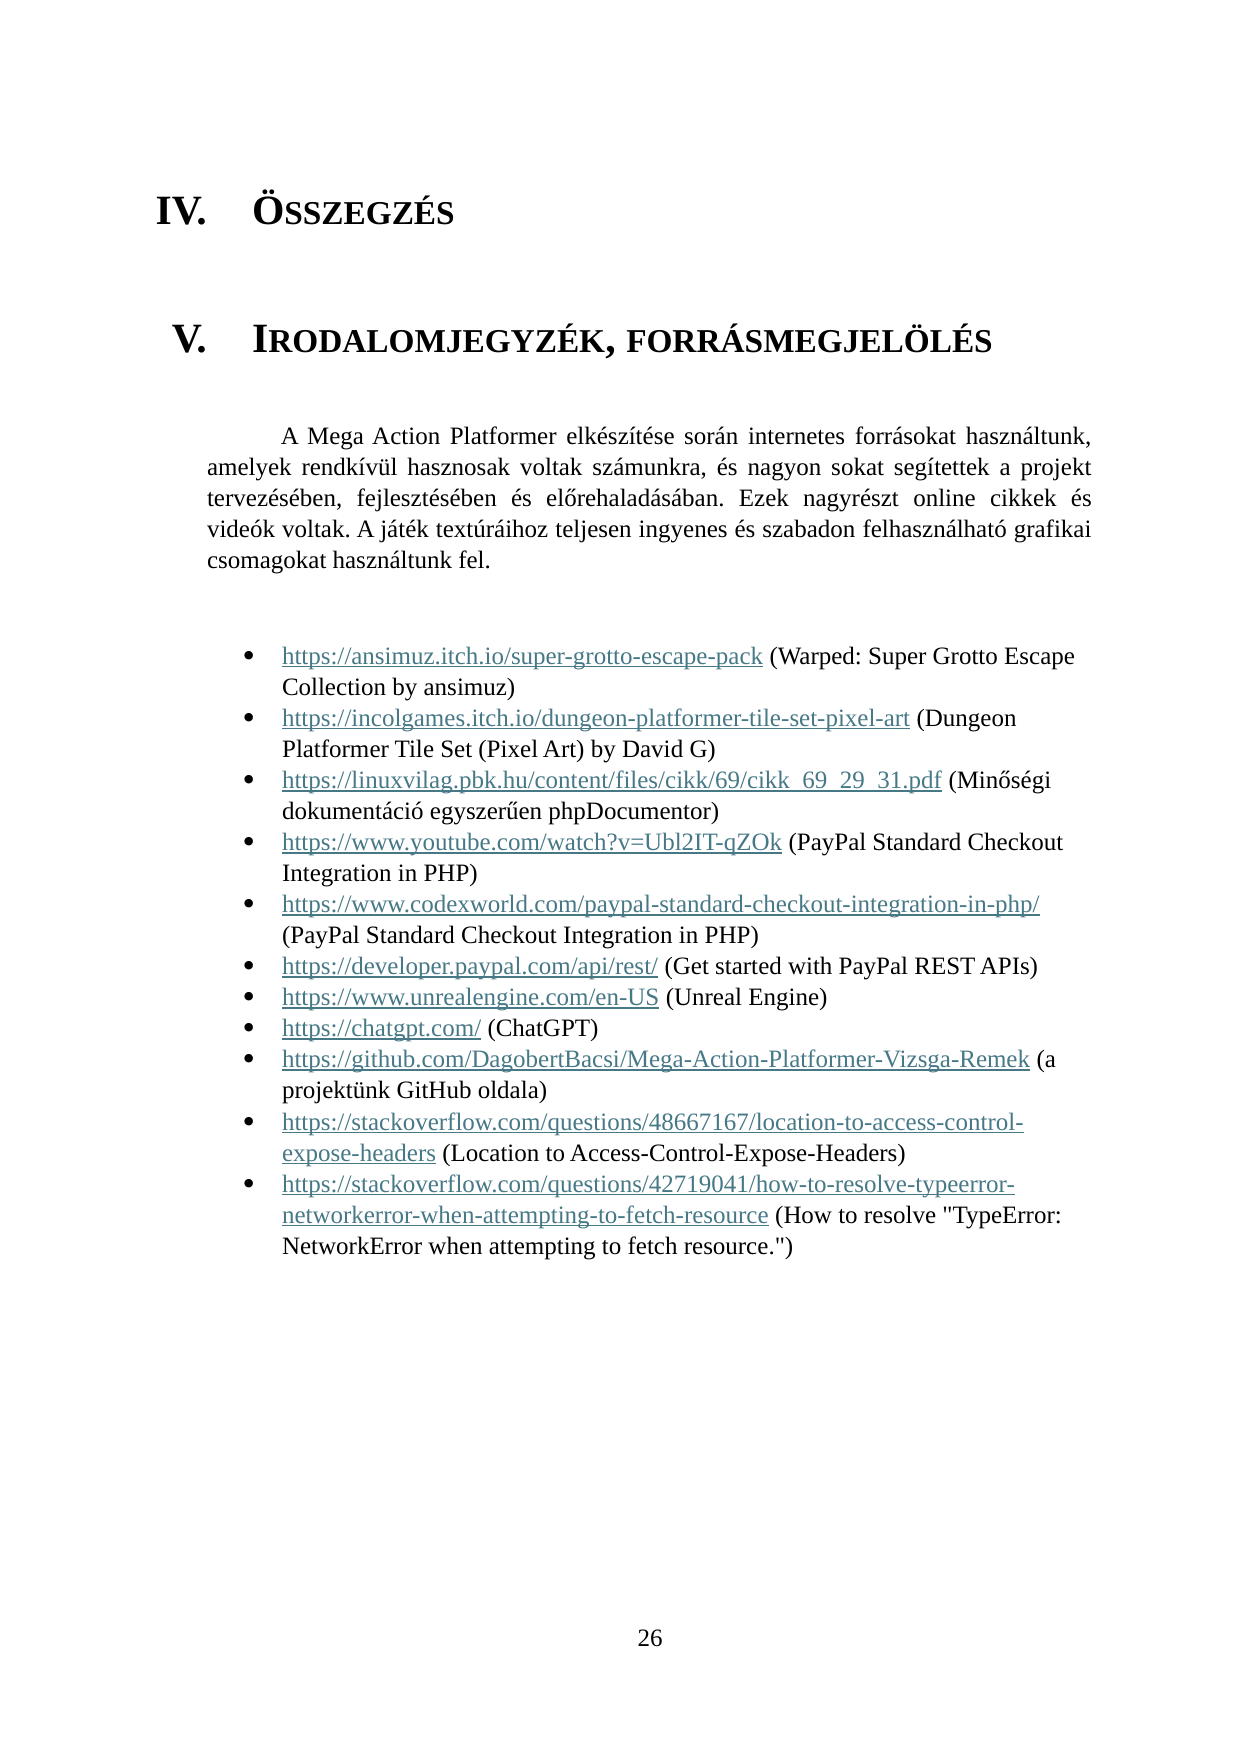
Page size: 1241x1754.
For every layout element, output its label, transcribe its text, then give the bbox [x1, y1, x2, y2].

list https://linuxvilag.pbk.hu/content/files/cikk/69/cikk_69_29_31.pdf (Minőségi dokumentáció egyszerűen phpDocumentor) [244, 765, 1092, 825]
list https://www.youtube.com/watch?v=Ubl2IT-qZOk (PayPal Standard Checkout Integration in PHP) [244, 827, 1092, 887]
list https://developer.paypal.com/api/rest/ (Get started with PayPal REST APIs) [244, 951, 1092, 980]
list https://chatgpt.com/ (ChatGPT) [244, 1013, 1092, 1042]
subtitle Összegzés [207, 185, 1092, 233]
list https://stackoverflow.com/questions/42719041/how-to-resolve-typeerror-networkerror-when-attempting-to-fetch-resource (How to resolve "TypeError: NetworkError when attempting to fetch resource.") [244, 1169, 1092, 1259]
list https://stackoverflow.com/questions/48667167/location-to-access-control-expose-headers (Location to Access-Control-Expose-Headers) [244, 1107, 1092, 1166]
subtitle Irodalomjegyzék, forrásmegjelölés [207, 314, 1092, 362]
list https://www.unrealengine.com/en-US (Unreal Engine) [244, 982, 1092, 1011]
list https://ansimuz.itch.io/super-grotto-escape-pack (Warped: Super Grotto Escape Collection by ansimuz) [244, 641, 1092, 701]
text A Mega Action Platformer elkészítése során internetes forrásokat használtunk, amelyek rendkívül hasznosak voltak számunkra, és nagyon sokat segítettek a projekt tervezésében, fejlesztésében és előrehaladásában. Ezek nagyrészt online cikkek és videók voltak. A játék textúráihoz teljesen ingyenes és szabadon felhasználható grafikai csomagokat használtunk fel. [207, 421, 1092, 574]
list https://incolgames.itch.io/dungeon-platformer-tile-set-pixel-art (Dungeon Platformer Tile Set (Pixel Art) by David G) [244, 703, 1092, 763]
list https://www.codexworld.com/paypal-standard-checkout-integration-in-php/ (PayPal Standard Checkout Integration in PHP) [244, 889, 1092, 949]
list https://github.com/DagobertBacsi/Mega-Action-Platformer-Vizsga-Remek (a projektünk GitHub oldala) [244, 1044, 1092, 1104]
